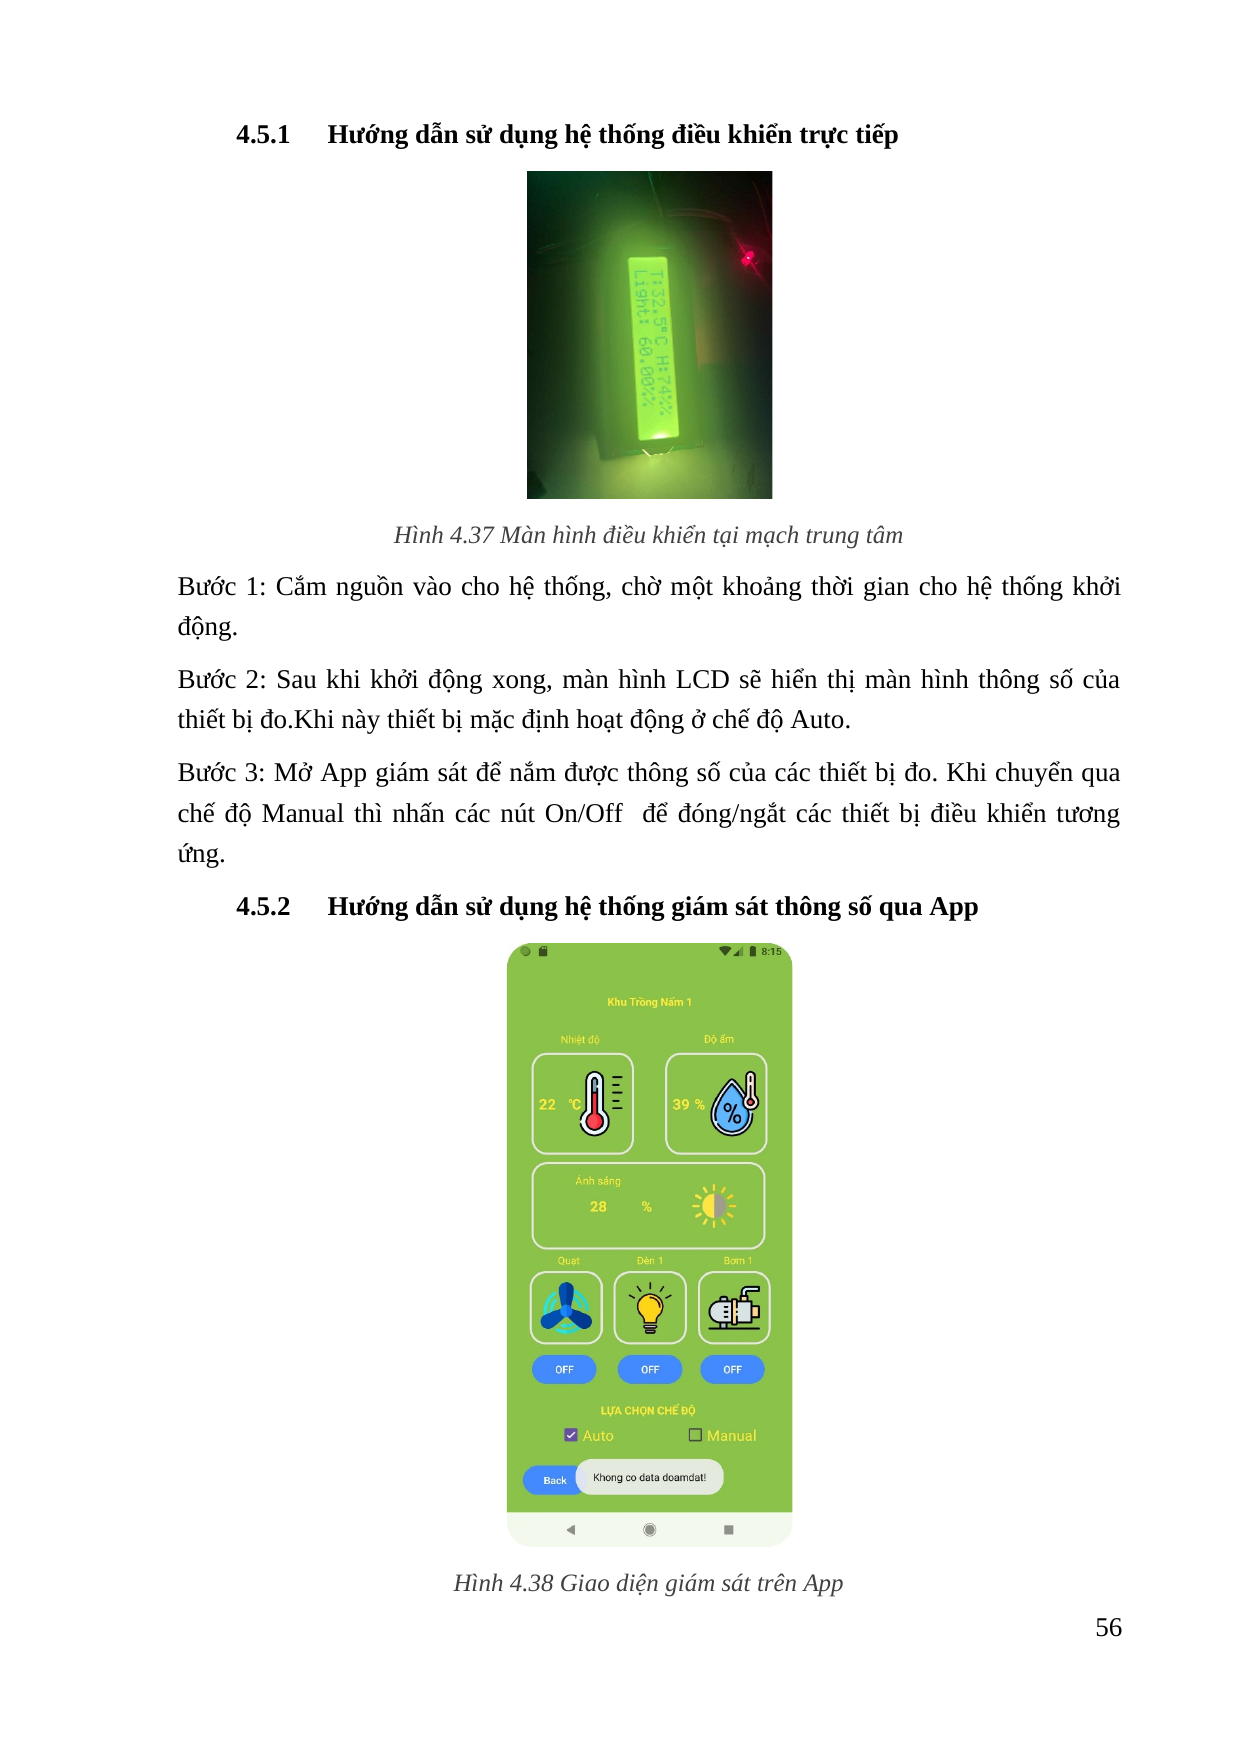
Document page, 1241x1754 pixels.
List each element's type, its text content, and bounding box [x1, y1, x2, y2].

picture [506, 943, 793, 1547]
subtitle Hướng dẫn sử dụng hệ thống điều khiển trực tiếp [236, 118, 1122, 149]
text Bước 1: Cắm nguồn vào cho hệ thống, chờ một khoảng thời gian cho hệ thống khởi động. [177, 570, 1122, 641]
subtitle Hướng dẫn sử dụng hệ thống giám sát thông số qua App [236, 890, 1122, 921]
text Bước 2: Sau khi khởi động xong, màn hình LCD sẽ hiển thị màn hình thông số của thiết bị đo.Khi này thiết bị mặc định hoạt động ở chế độ Auto. [177, 663, 1122, 734]
text Bước 3: Mở App giám sát để nắm được thông số của các thiết bị đo. Khi chuyển qua chế độ Manual thì nhấn các nút On/Off để đóng/ngắt các thiết bị điều khiển tương ứng. [177, 756, 1122, 868]
picture [527, 171, 773, 499]
